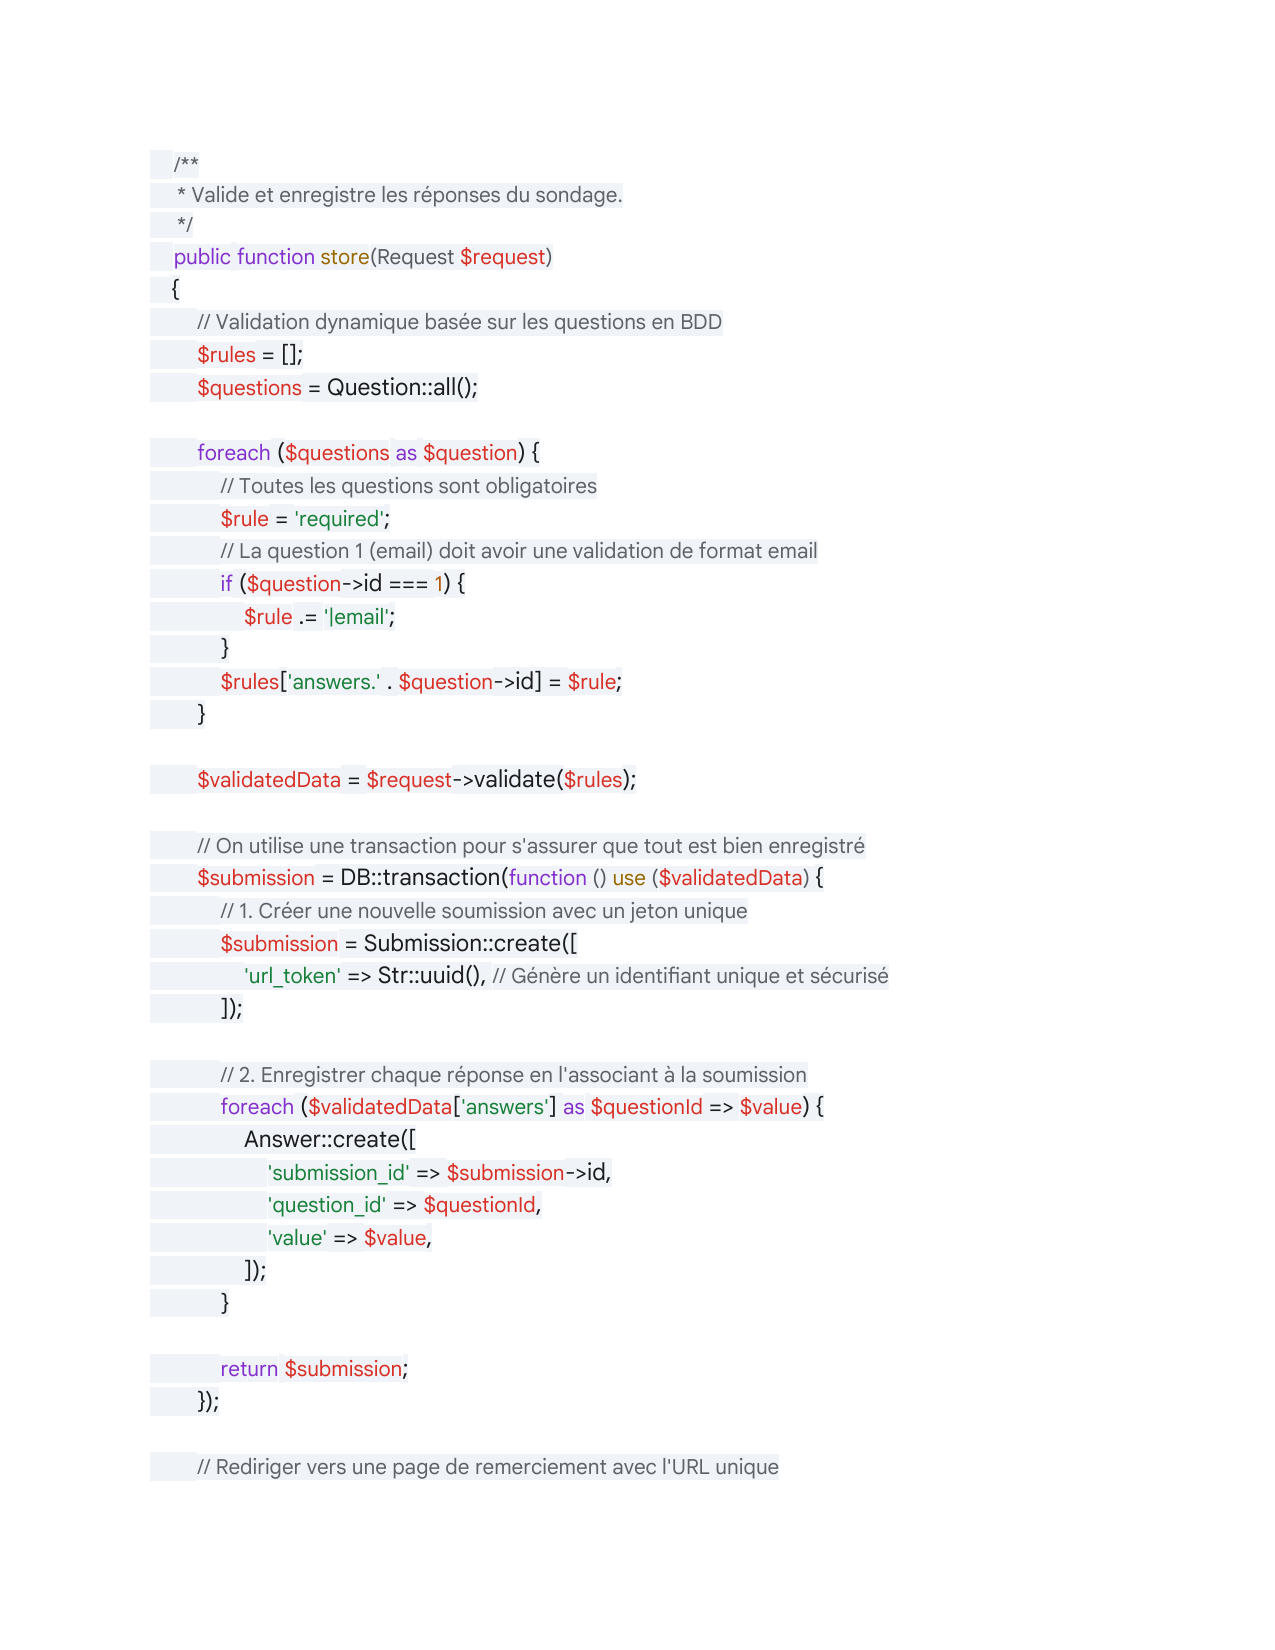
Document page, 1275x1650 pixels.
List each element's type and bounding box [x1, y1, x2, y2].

text [150, 150, 1125, 1481]
